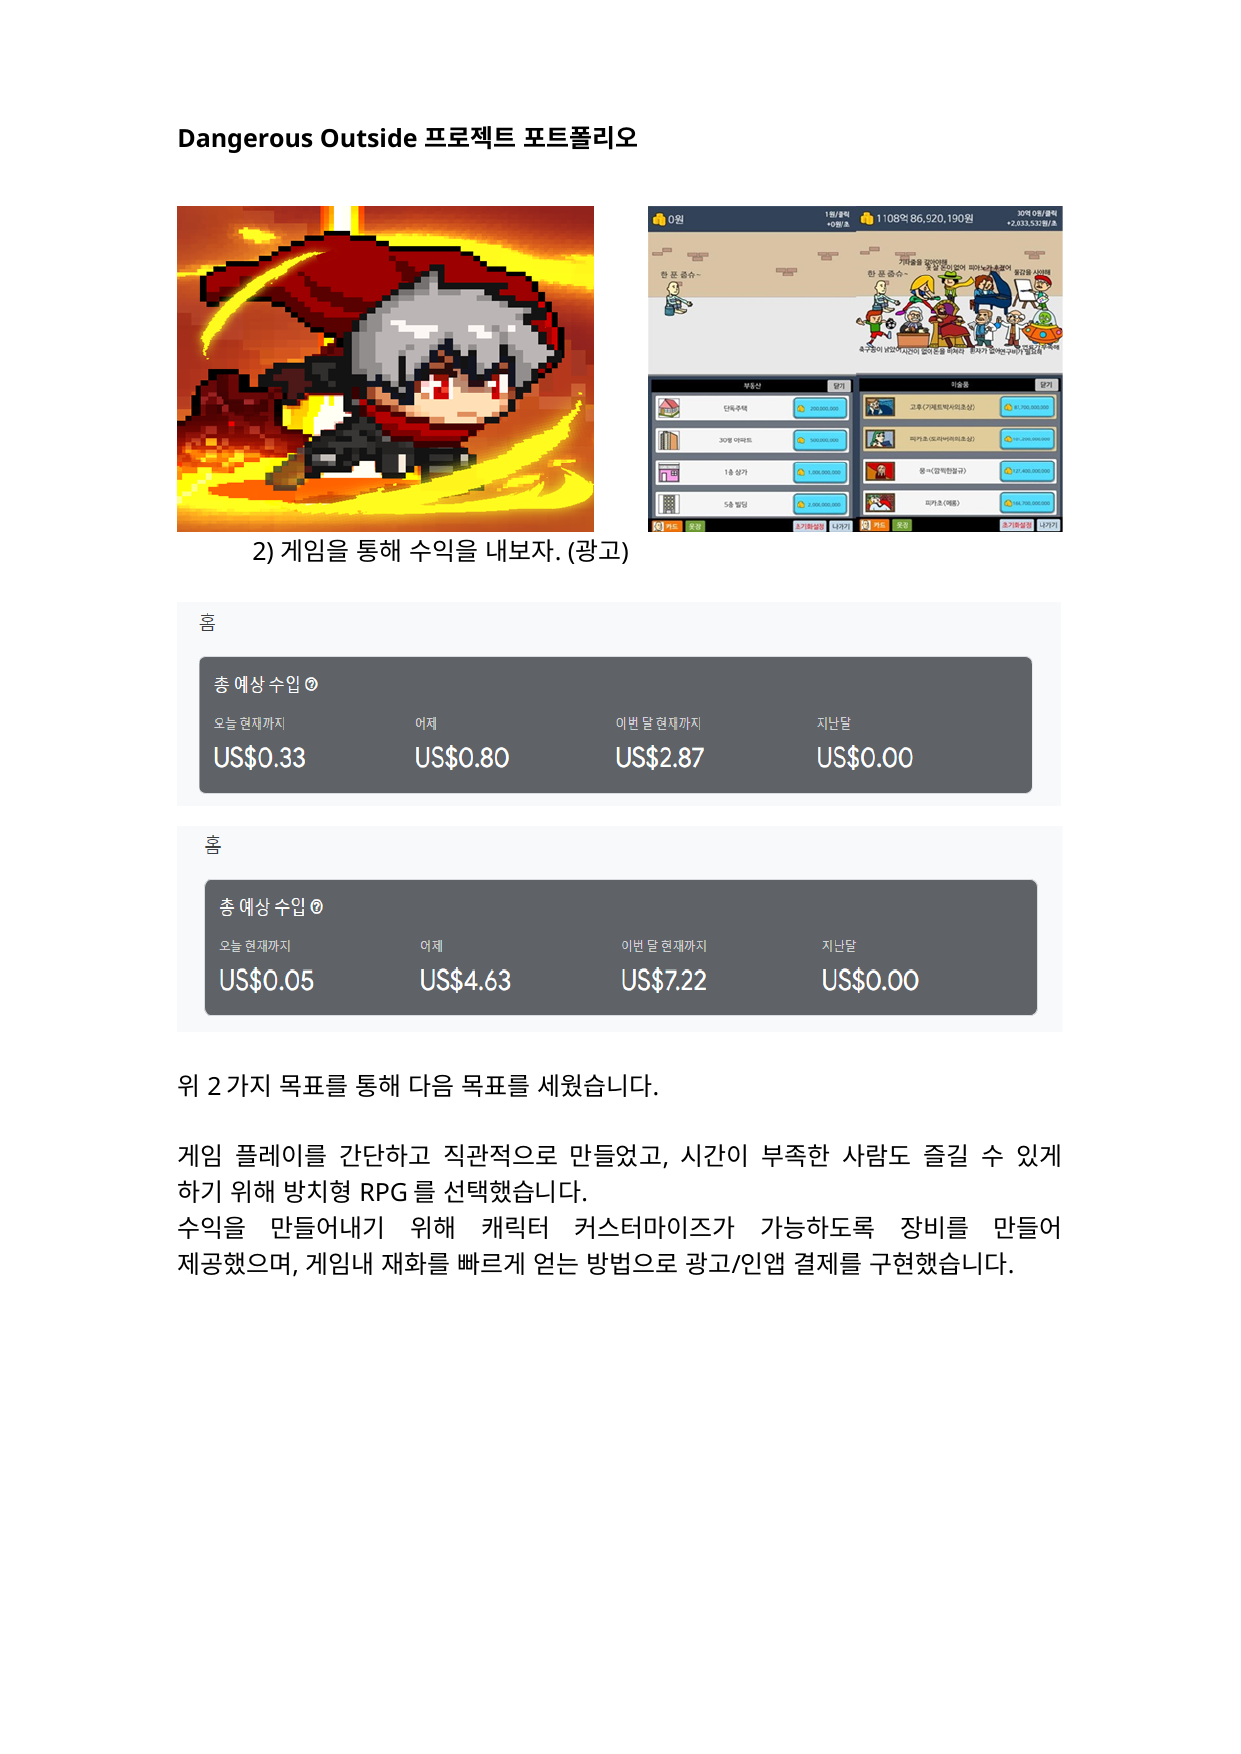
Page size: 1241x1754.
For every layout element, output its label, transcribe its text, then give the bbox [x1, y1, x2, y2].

text 수익을 만들어내기 위해 캐릭터 커스터마이즈가 가능하도록 장비를 만들어 제공했으며, 게임내 재화를 빠르게 얻는 방법으로 광고/인앱 결제를 구현했습니다. [177, 1209, 1063, 1281]
text 게임 플레이를 간단하고 직관적으로 만들었고, 시간이 부족한 사람도 즐길 수 있게 하기 위해 방치형 RPG를 선택했습니다. [177, 1136, 1063, 1209]
picture [177, 602, 1063, 1032]
text 2) 게임을 통해 수익을 내보자. (광고) [177, 532, 1063, 568]
text 위 2가지 목표를 통해 다음 목표를 세웠습니다. [177, 1066, 1063, 1102]
picture [177, 206, 1063, 532]
